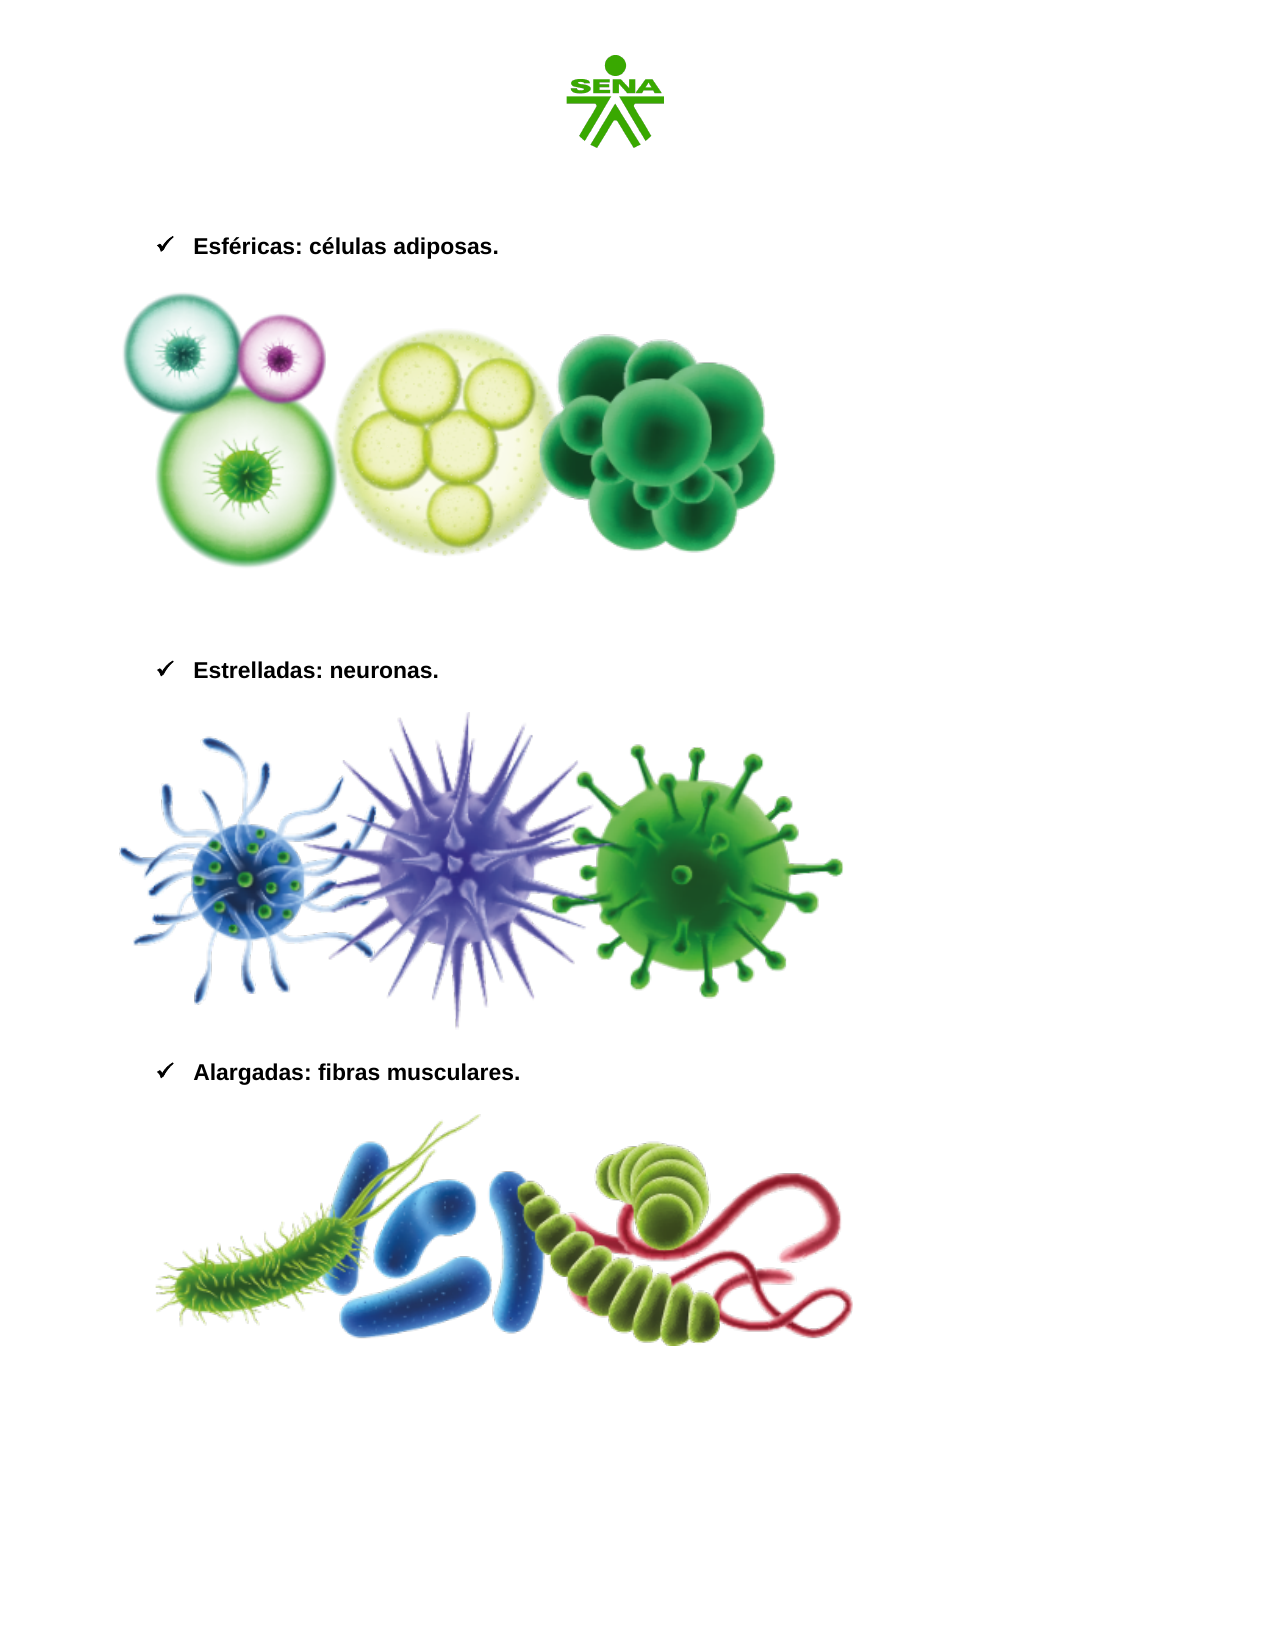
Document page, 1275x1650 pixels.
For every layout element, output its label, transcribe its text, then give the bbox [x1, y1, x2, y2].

picture [155, 1114, 853, 1346]
list Alargadas: fibras musculares. [156, 1059, 1157, 1086]
picture [118, 712, 844, 1030]
list Estrelladas: neuronas. [156, 657, 1157, 684]
list Esféricas: células adiposas. [156, 233, 1157, 259]
picture [118, 288, 776, 573]
picture [566, 55, 664, 148]
